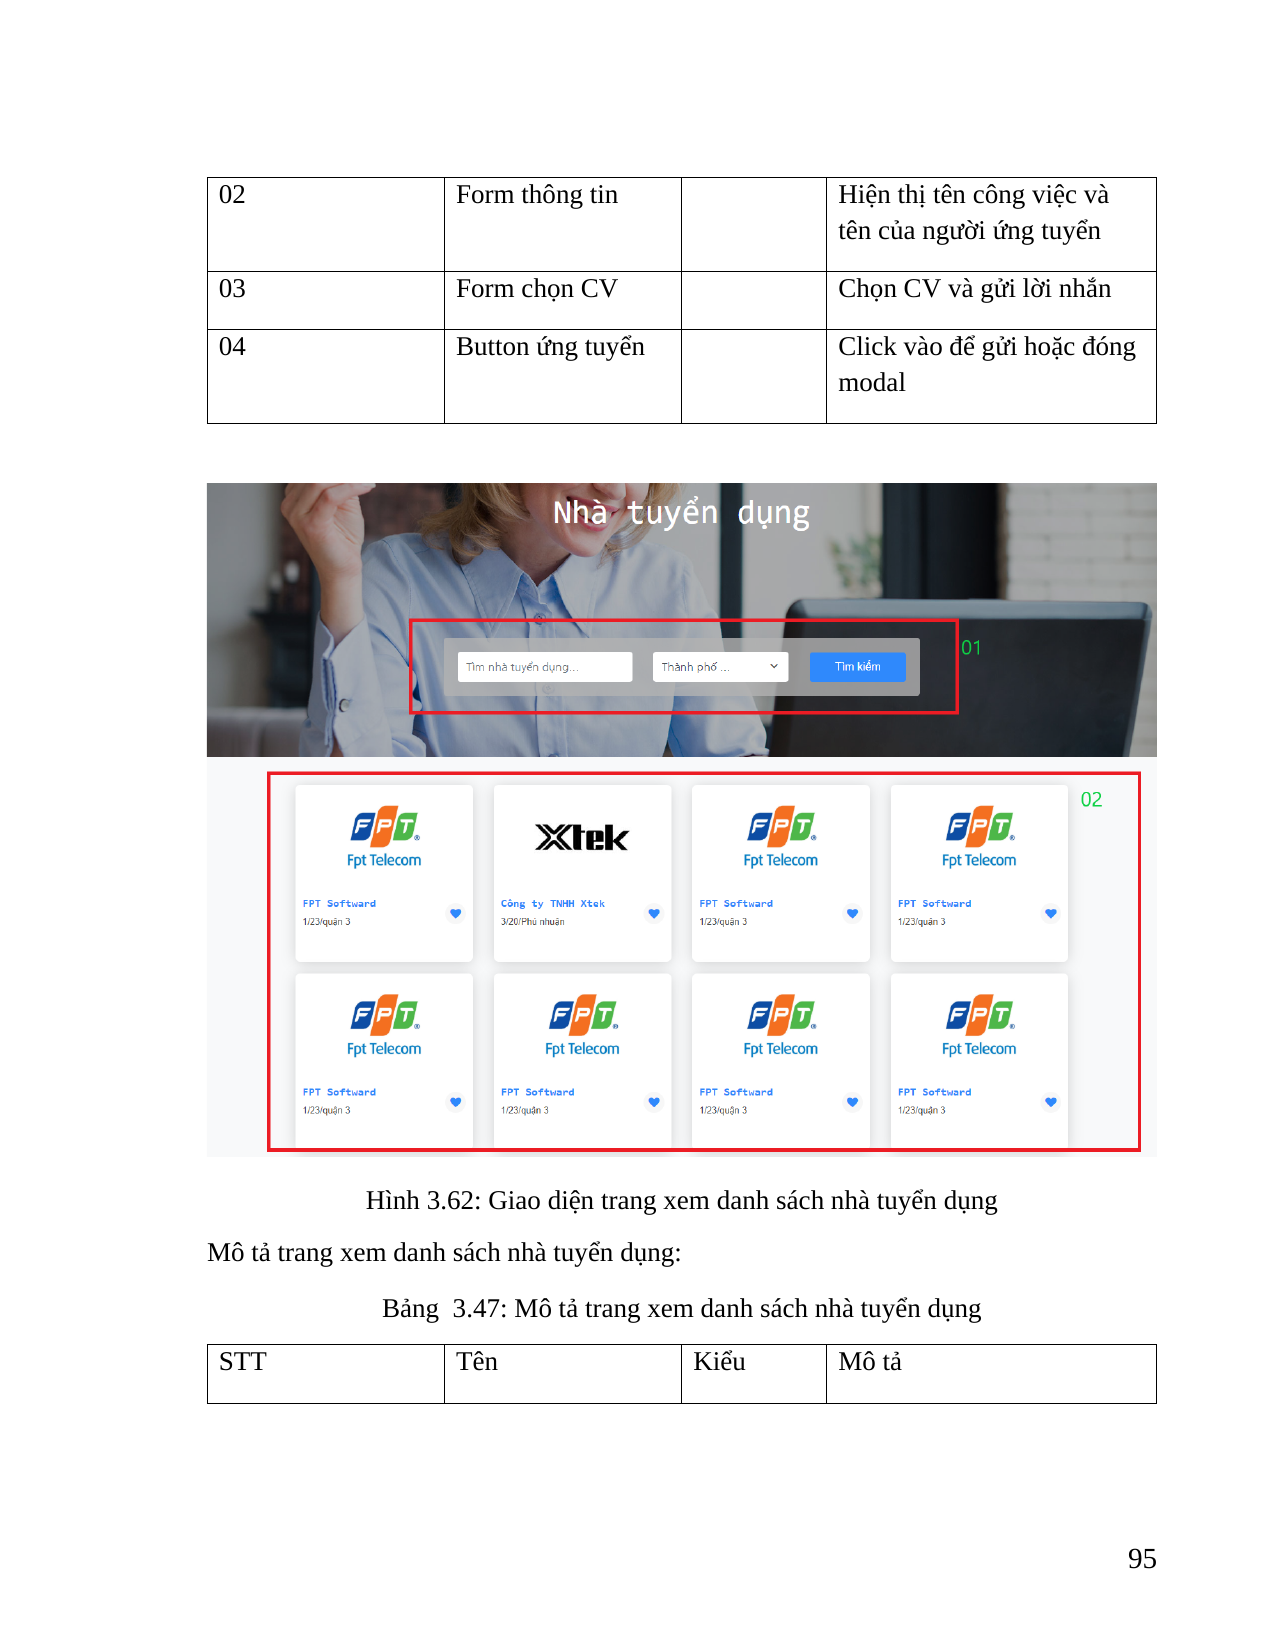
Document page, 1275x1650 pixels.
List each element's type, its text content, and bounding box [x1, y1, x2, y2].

table_cell 03 [208, 272, 444, 329]
table_cell [682, 178, 826, 271]
table_cell [682, 272, 826, 329]
table_header Tên [445, 1345, 681, 1402]
table_cell [682, 330, 826, 423]
table_cell Button ứng tuyển [445, 330, 681, 423]
text Mô tả trang xem danh sách nhà tuyển dụng: [207, 1236, 1157, 1267]
table_cell Chọn CV và gửi lời nhắn [827, 272, 1156, 329]
table_cell Form chọn CV [445, 272, 681, 329]
table_header Kiểu [682, 1345, 826, 1402]
table_cell Click vào để gửi hoặc đóng modal [827, 330, 1156, 423]
table_header STT [208, 1345, 444, 1402]
table_header Mô tả [827, 1345, 1156, 1402]
table_cell Form thông tin [445, 178, 681, 271]
picture [206, 483, 1157, 1157]
text Bảng .: Mô tả trang xem danh sách nhà tuyển dụng [207, 1292, 1157, 1323]
text Hình .: Giao diện trang xem danh sách nhà tuyển dụng [207, 1184, 1157, 1215]
table_cell 02 [208, 178, 444, 271]
table_cell 04 [208, 330, 444, 423]
table_cell Hiện thị tên công việc và tên của người ứng tuyển [827, 178, 1156, 271]
